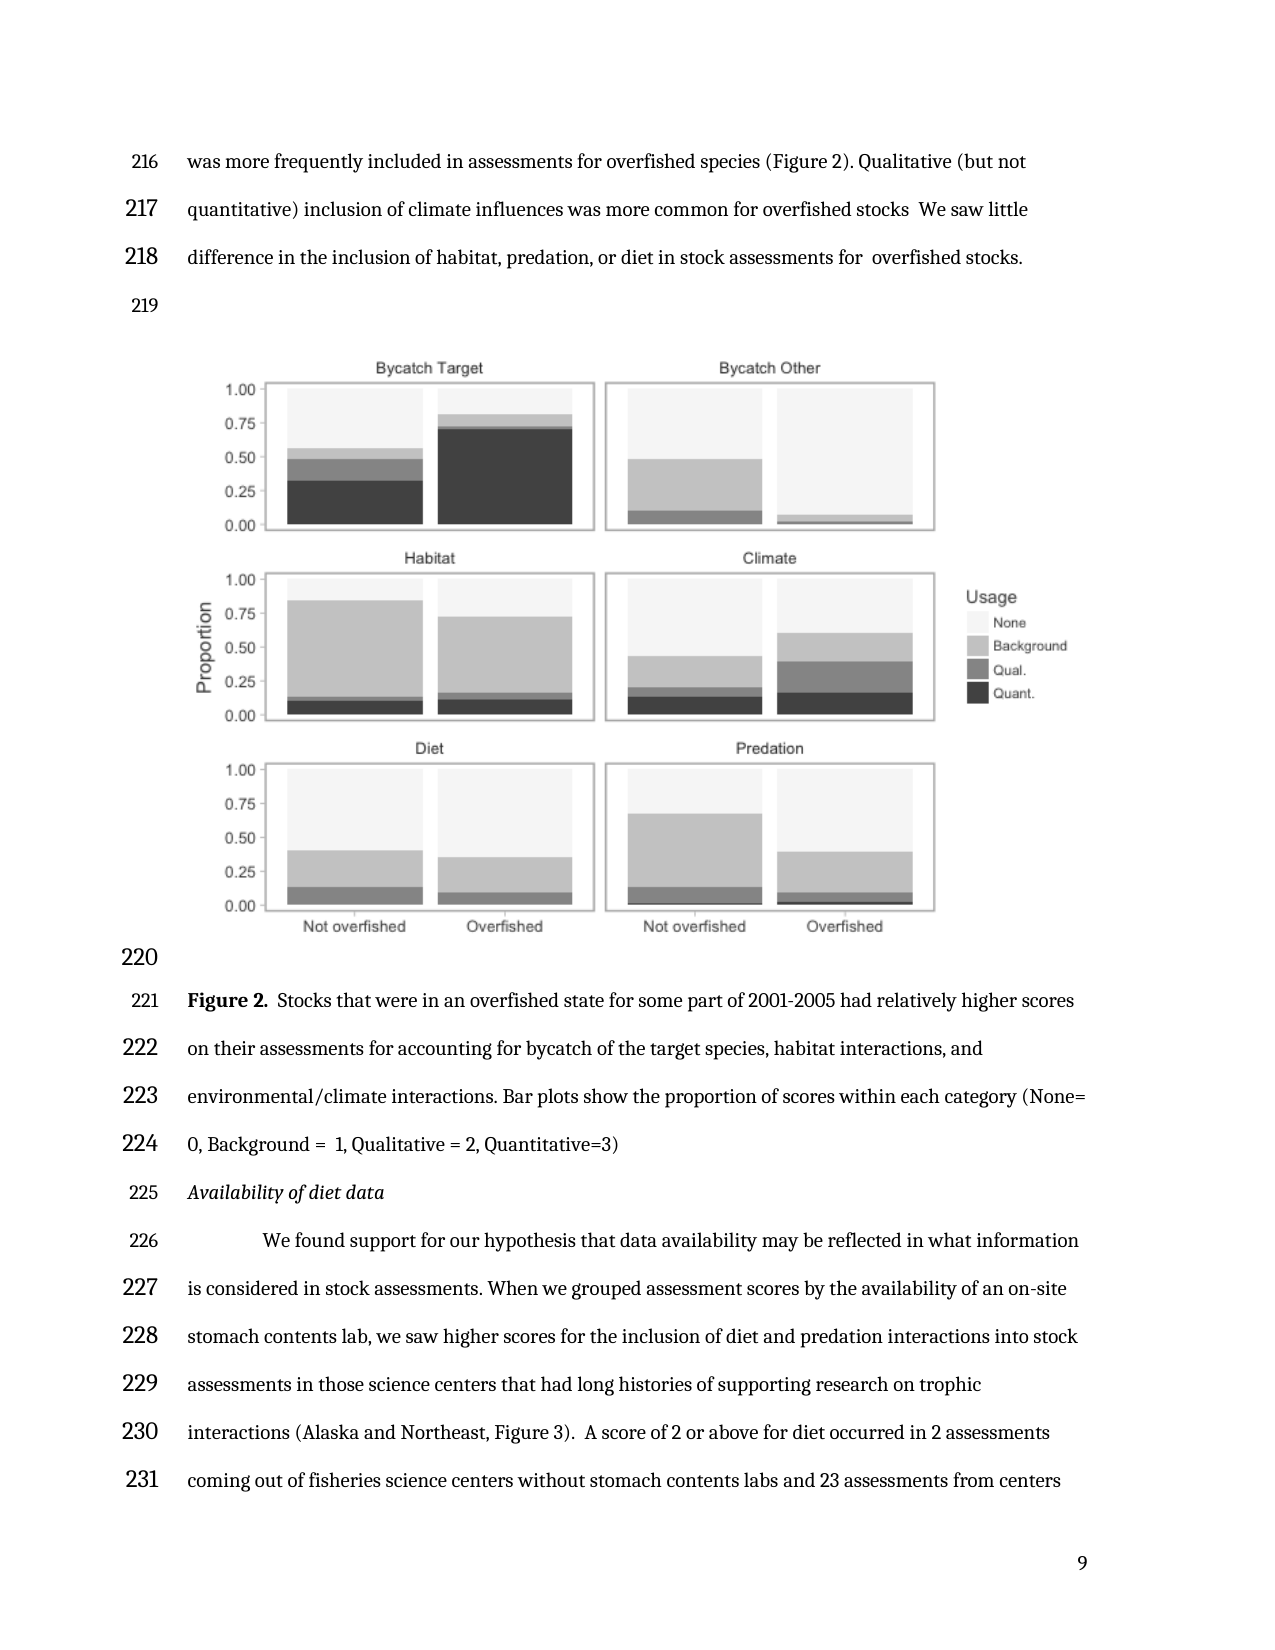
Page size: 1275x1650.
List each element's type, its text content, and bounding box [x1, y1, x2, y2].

text Availability of diet data [187, 1181, 1087, 1205]
picture [187, 341, 1088, 966]
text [187, 1229, 1087, 1492]
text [187, 150, 1087, 270]
text Figure 2. Stocks that were in an overfished state for some part of 2001-2005 had relatively higher scores on their assessments for accounting for bycatch of the target species, habitat interactions, and environmental/climate interactions. Bar plots show the proportion of scores within each category (None= 0, Background = 1, Qualitative = 2, Quantitative=3) [187, 989, 1087, 1157]
